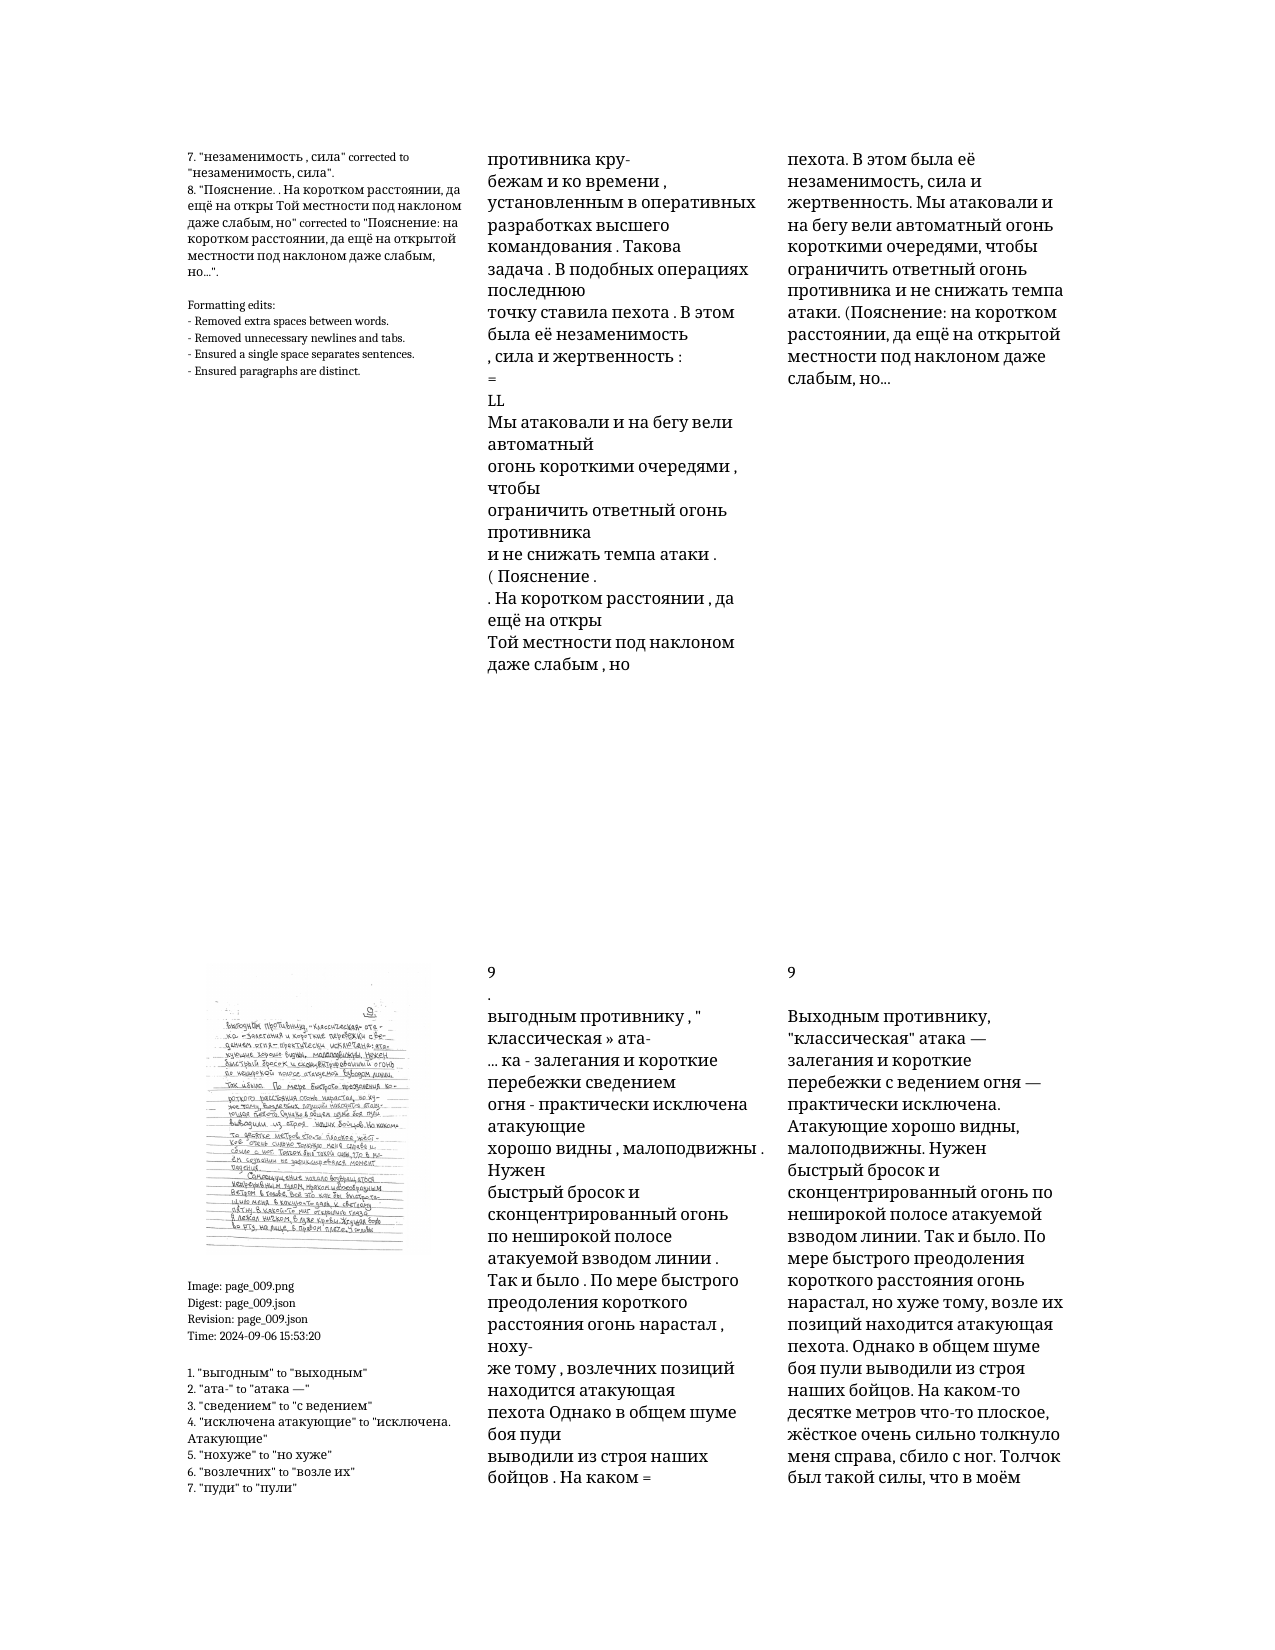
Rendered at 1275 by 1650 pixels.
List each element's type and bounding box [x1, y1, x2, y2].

table_header [776, 964, 1076, 1500]
table_header [476, 964, 776, 1500]
table_header [176, 964, 476, 1500]
picture [206, 963, 432, 1255]
table_header [476, 150, 776, 963]
table_header [176, 150, 476, 963]
table_header [776, 150, 1076, 963]
